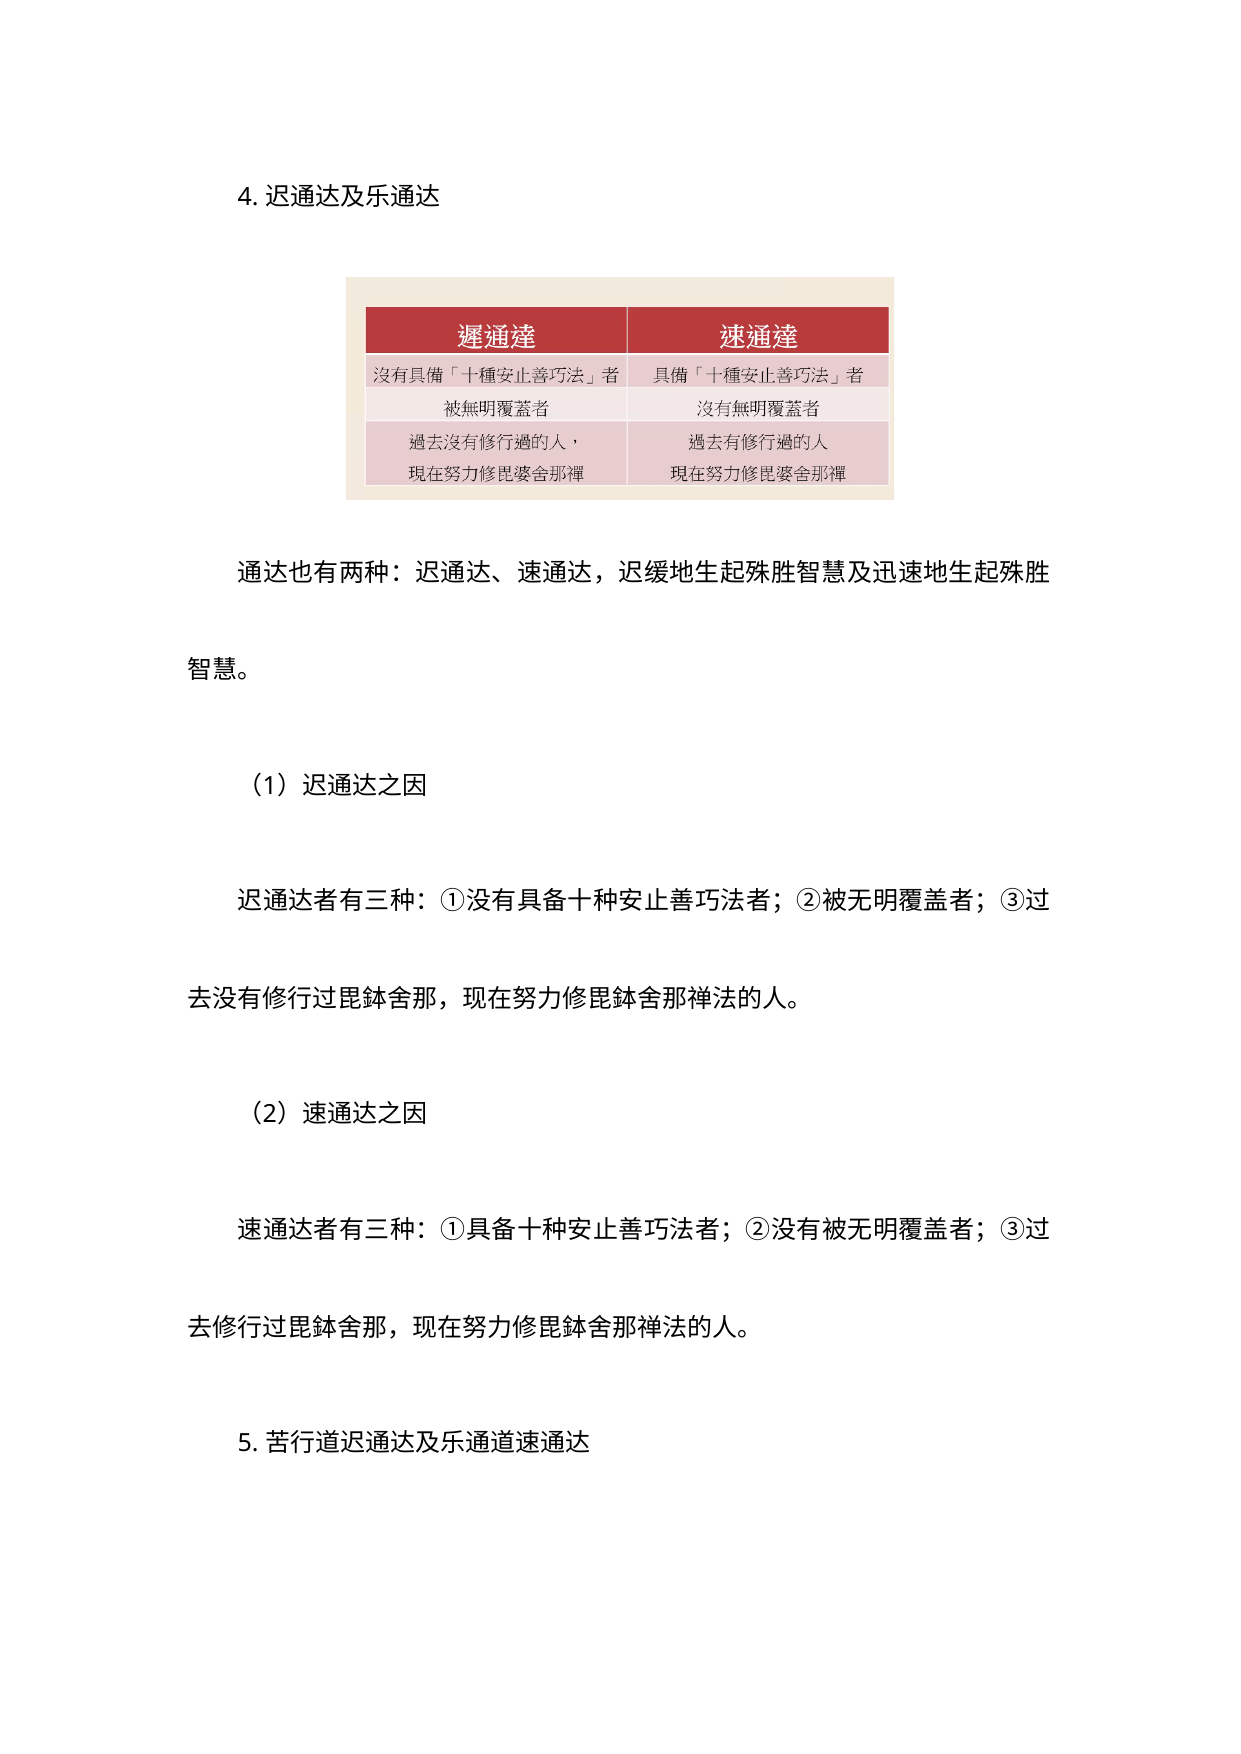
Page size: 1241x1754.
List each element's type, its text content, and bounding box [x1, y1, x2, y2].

text 4. 迟通达及乐通达 [187, 162, 1053, 227]
text 通达也有两种：迟通达、速通达，迟缓地生起殊胜智慧及迅速地生起殊胜智慧。 [187, 538, 1053, 700]
text （1）迟通达之因 [187, 751, 1053, 816]
text （2）速通达之因 [187, 1079, 1053, 1144]
picture [346, 277, 895, 500]
text 迟通达者有三种：①没有具备十种安止善巧法者；②被无明覆盖者；③过去没有修行过毘鉢舍那，现在努力修毘鉢舍那禅法的人。 [187, 866, 1053, 1029]
text 速通达者有三种：①具备十种安止善巧法者；②没有被无明覆盖者；③过去修行过毘鉢舍那，现在努力修毘鉢舍那禅法的人。 [187, 1195, 1053, 1358]
text 5. 苦行道迟通达及乐通道速通达 [187, 1408, 1053, 1473]
